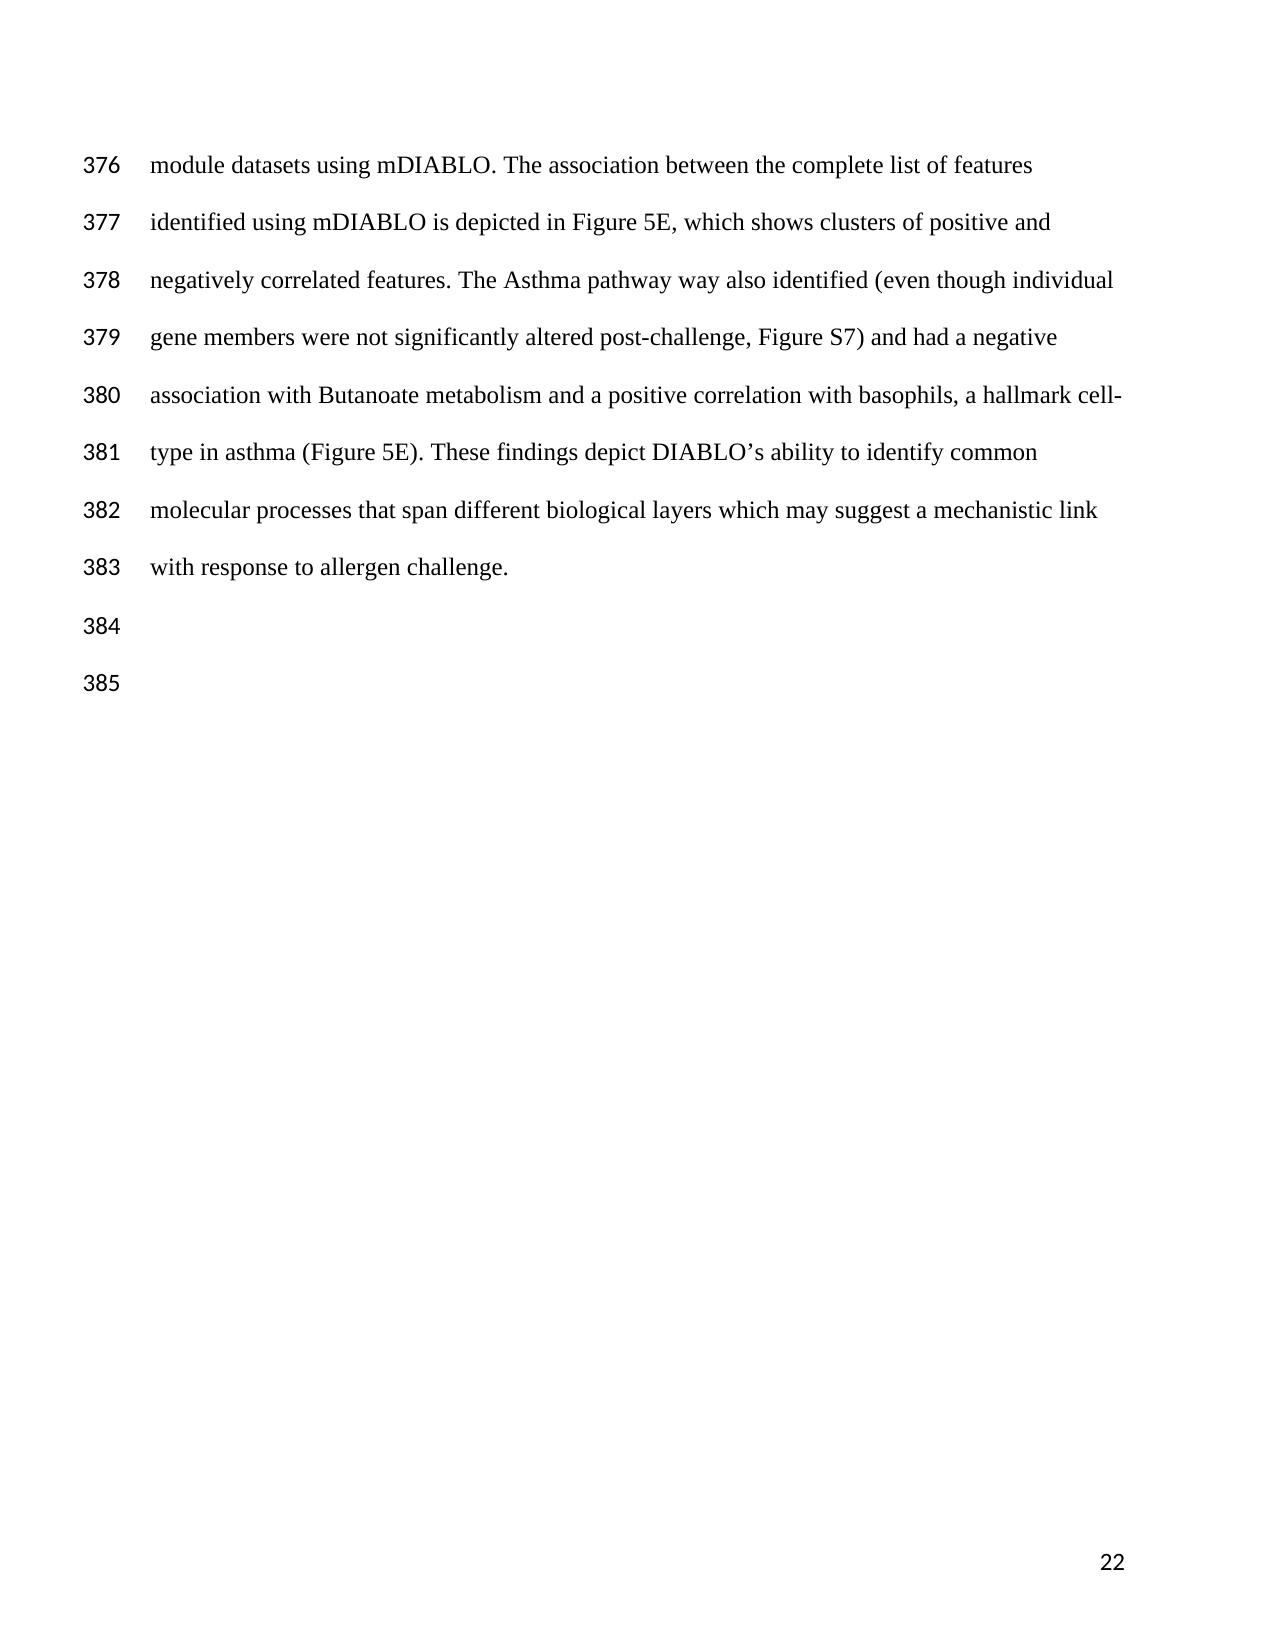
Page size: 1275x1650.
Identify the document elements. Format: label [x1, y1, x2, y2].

text [150, 150, 1125, 581]
